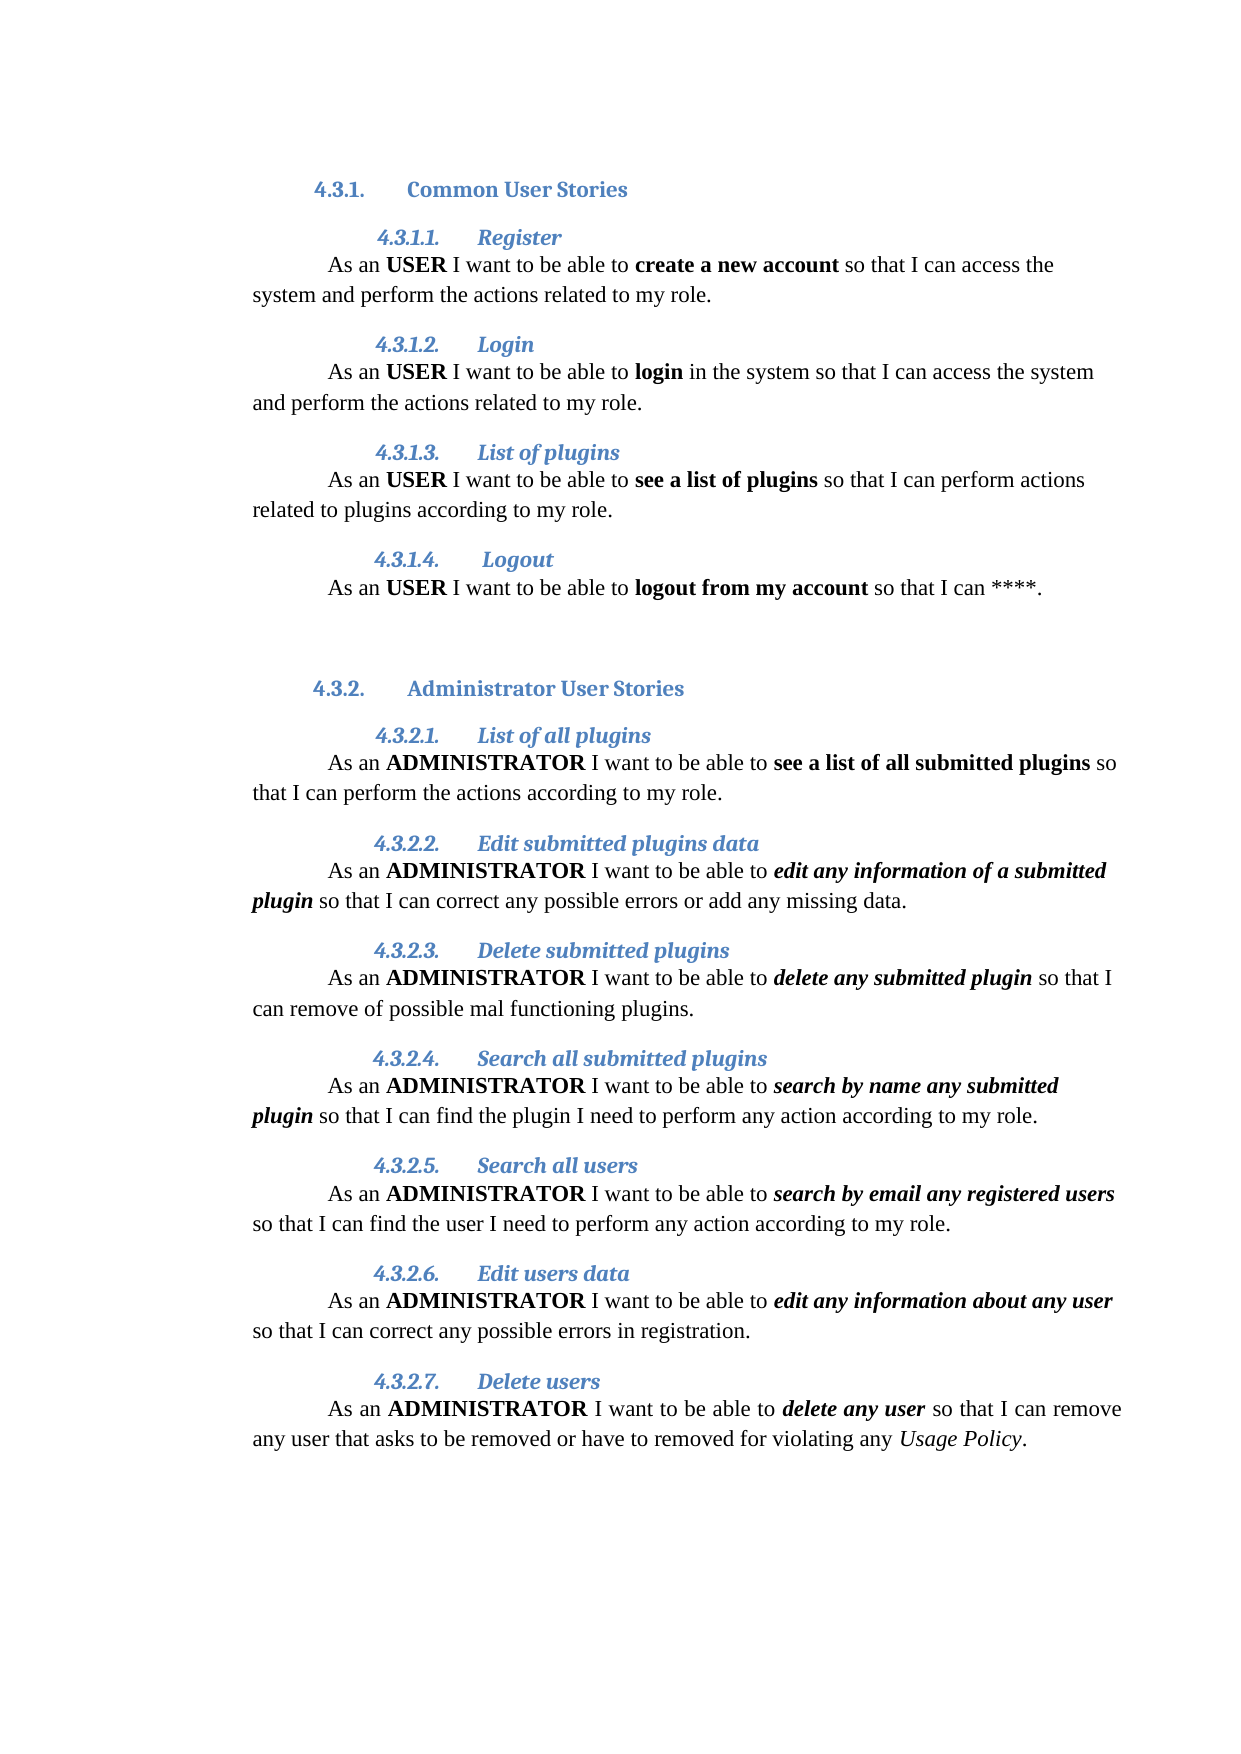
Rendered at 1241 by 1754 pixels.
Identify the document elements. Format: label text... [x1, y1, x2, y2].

text As an ADMINISTRATOR I want to be able to edit any information about any user so that I can correct any possible errors in registration. [252, 1287, 1122, 1344]
subtitle Search all users [440, 1153, 1122, 1179]
subtitle Login [440, 332, 1122, 358]
text As an USER I want to be able to login in the system so that I can access the system and perform the actions related to my role. [252, 358, 1122, 415]
text As an ADMINISTRATOR I want to be able to search by email any registered users so that I can find the user I need to perform any action according to my role. [252, 1179, 1122, 1236]
text As an USER I want to be able to logout from my account so that I can ****. [252, 573, 1122, 600]
text As an ADMINISTRATOR I want to be able to see a list of all submitted plugins so that I can perform the actions according to my role. [252, 749, 1122, 806]
text As an ADMINISTRATOR I want to be able to search by name any submitted plugin so that I can find the plugin I need to perform any action according to my role. [252, 1072, 1122, 1128]
subtitle Delete submitted plugins [440, 938, 1122, 964]
subtitle List of plugins [440, 439, 1122, 466]
subtitle Edit users data [440, 1261, 1122, 1287]
text As an ADMINISTRATOR I want to be able to delete any user so that I can remove any user that asks to be removed or have to removed for violating any Usage Policy. [252, 1395, 1122, 1451]
text As an USER I want to be able to see a list of plugins so that I can perform actions related to plugins according to my role. [252, 466, 1122, 522]
subtitle Logout [440, 547, 1122, 573]
text As an USER I want to be able to create a new account so that I can access the system and perform the actions related to my role. [252, 251, 1122, 307]
subtitle Common User Stories [365, 177, 1122, 203]
subtitle Register [440, 224, 1122, 251]
text As an ADMINISTRATOR I want to be able to delete any submitted plugin so that I can remove of possible mal functioning plugins. [252, 964, 1122, 1021]
subtitle Administrator User Stories [365, 676, 1122, 702]
subtitle List of all plugins [440, 723, 1122, 749]
subtitle Delete users [440, 1368, 1122, 1395]
text As an ADMINISTRATOR I want to be able to edit any information of a submitted plugin so that I can correct any possible errors or add any missing data. [252, 857, 1122, 913]
subtitle Search all submitted plugins [440, 1046, 1122, 1072]
subtitle Edit submitted plugins data [440, 830, 1122, 857]
